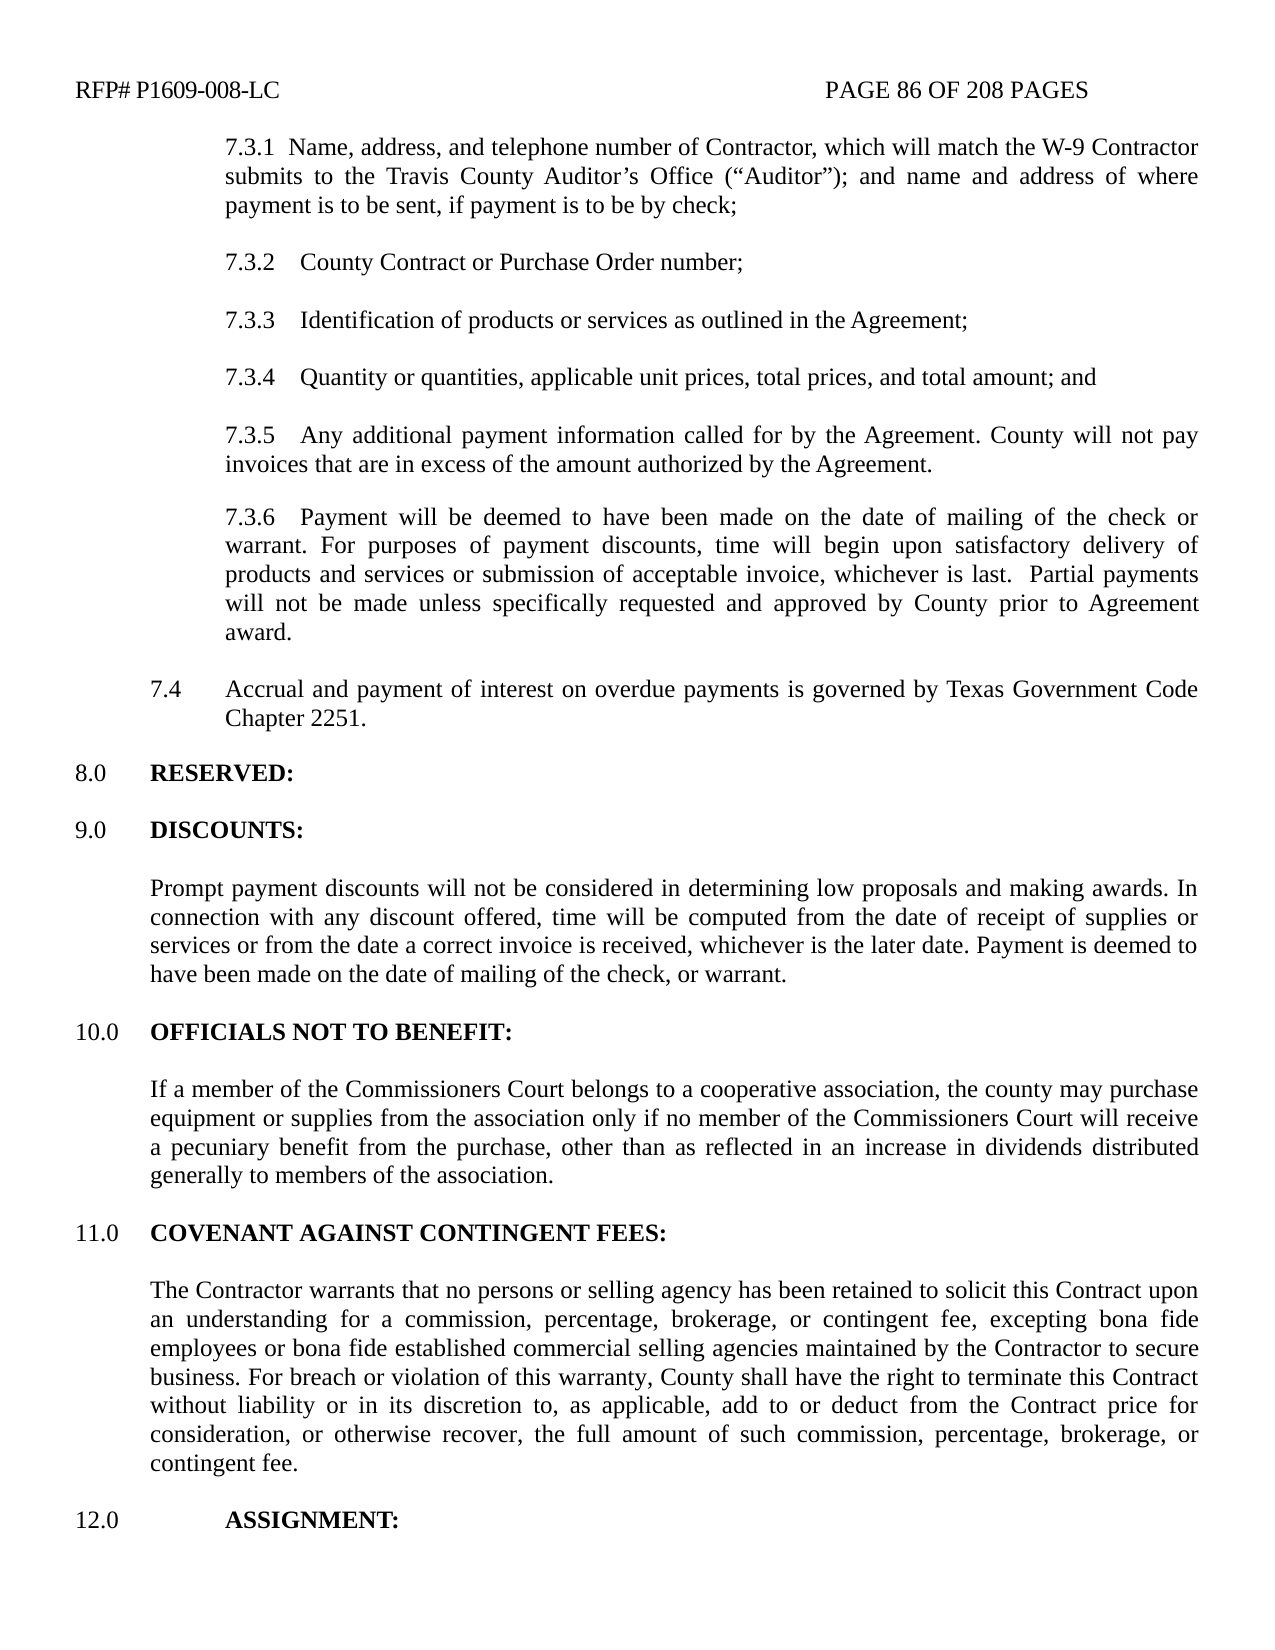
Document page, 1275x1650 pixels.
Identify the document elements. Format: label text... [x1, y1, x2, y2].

text If a member of the Commissioners Court belongs to a cooperative association, the county may purchase equipment or supplies from the association only if no member of the Commissioners Court will receive a pecuniary benefit from the purchase, other than as reflected in an increase in dividends distributed generally to members of the association. [150, 1074, 1200, 1189]
text 10.0 OFFICIALS NOT TO BENEFIT: [75, 1017, 1200, 1045]
text 7.4 Accrual and payment of interest on overdue payments is governed by Texas Government Code Chapter 2251. [150, 674, 1200, 732]
text 7.3.1 Name, address, and telephone number of Contractor, which will match the W-9 Contractor submits to the Travis County Auditor’s Office (“Auditor”); and name and address of where payment is to be sent, if payment is to be by check; [150, 132, 1200, 219]
text 7.3.4 Quantity or quantities, applicable unit prices, total prices, and total amount; and [150, 362, 1200, 391]
text Prompt payment discounts will not be considered in determining low proposals and making awards. In connection with any discount offered, time will be computed from the date of receipt of supplies or services or from the date a correct invoice is received, whichever is the later date. Payment is deemed to have been made on the date of mailing of the check, or warrant. [150, 873, 1200, 988]
text 8.0 RESERVED: [75, 758, 1200, 787]
list ASSIGNMENT: [75, 1505, 1200, 1534]
text The Contractor warrants that no persons or selling agency has been retained to solicit this Contract upon an understanding for a commission, percentage, brokerage, or contingent fee, excepting bona fide employees or bona fide established commercial selling agencies maintained by the Contractor to secure business. For breach or violation of this warranty, County shall have the right to terminate this Contract without liability or in its discretion to, as applicable, add to or deduct from the Contract price for consideration, or otherwise recover, the full amount of such commission, percentage, brokerage, or contingent fee. [150, 1275, 1200, 1477]
text 7.3.6 Payment will be deemed to have been made on the date of mailing of the check or warrant. For purposes of payment discounts, time will begin upon satisfactory delivery of products and services or submission of acceptable invoice, whichever is last. Partial payments will not be made unless specifically requested and approved by County prior to Agreement award. [150, 502, 1200, 645]
text 11.0 COVENANT AGAINST CONTINGENT FEES: [75, 1218, 1200, 1247]
text 7.3.3 Identification of products or services as outlined in the Agreement; [150, 305, 1200, 334]
text 9.0 DISCOUNTS: [75, 815, 1200, 844]
text 7.3.2 County Contract or Purchase Order number; [150, 247, 1200, 276]
text 7.3.5 Any additional payment information called for by the Agreement. County will not pay invoices that are in excess of the amount authorized by the Agreement. [150, 420, 1200, 477]
